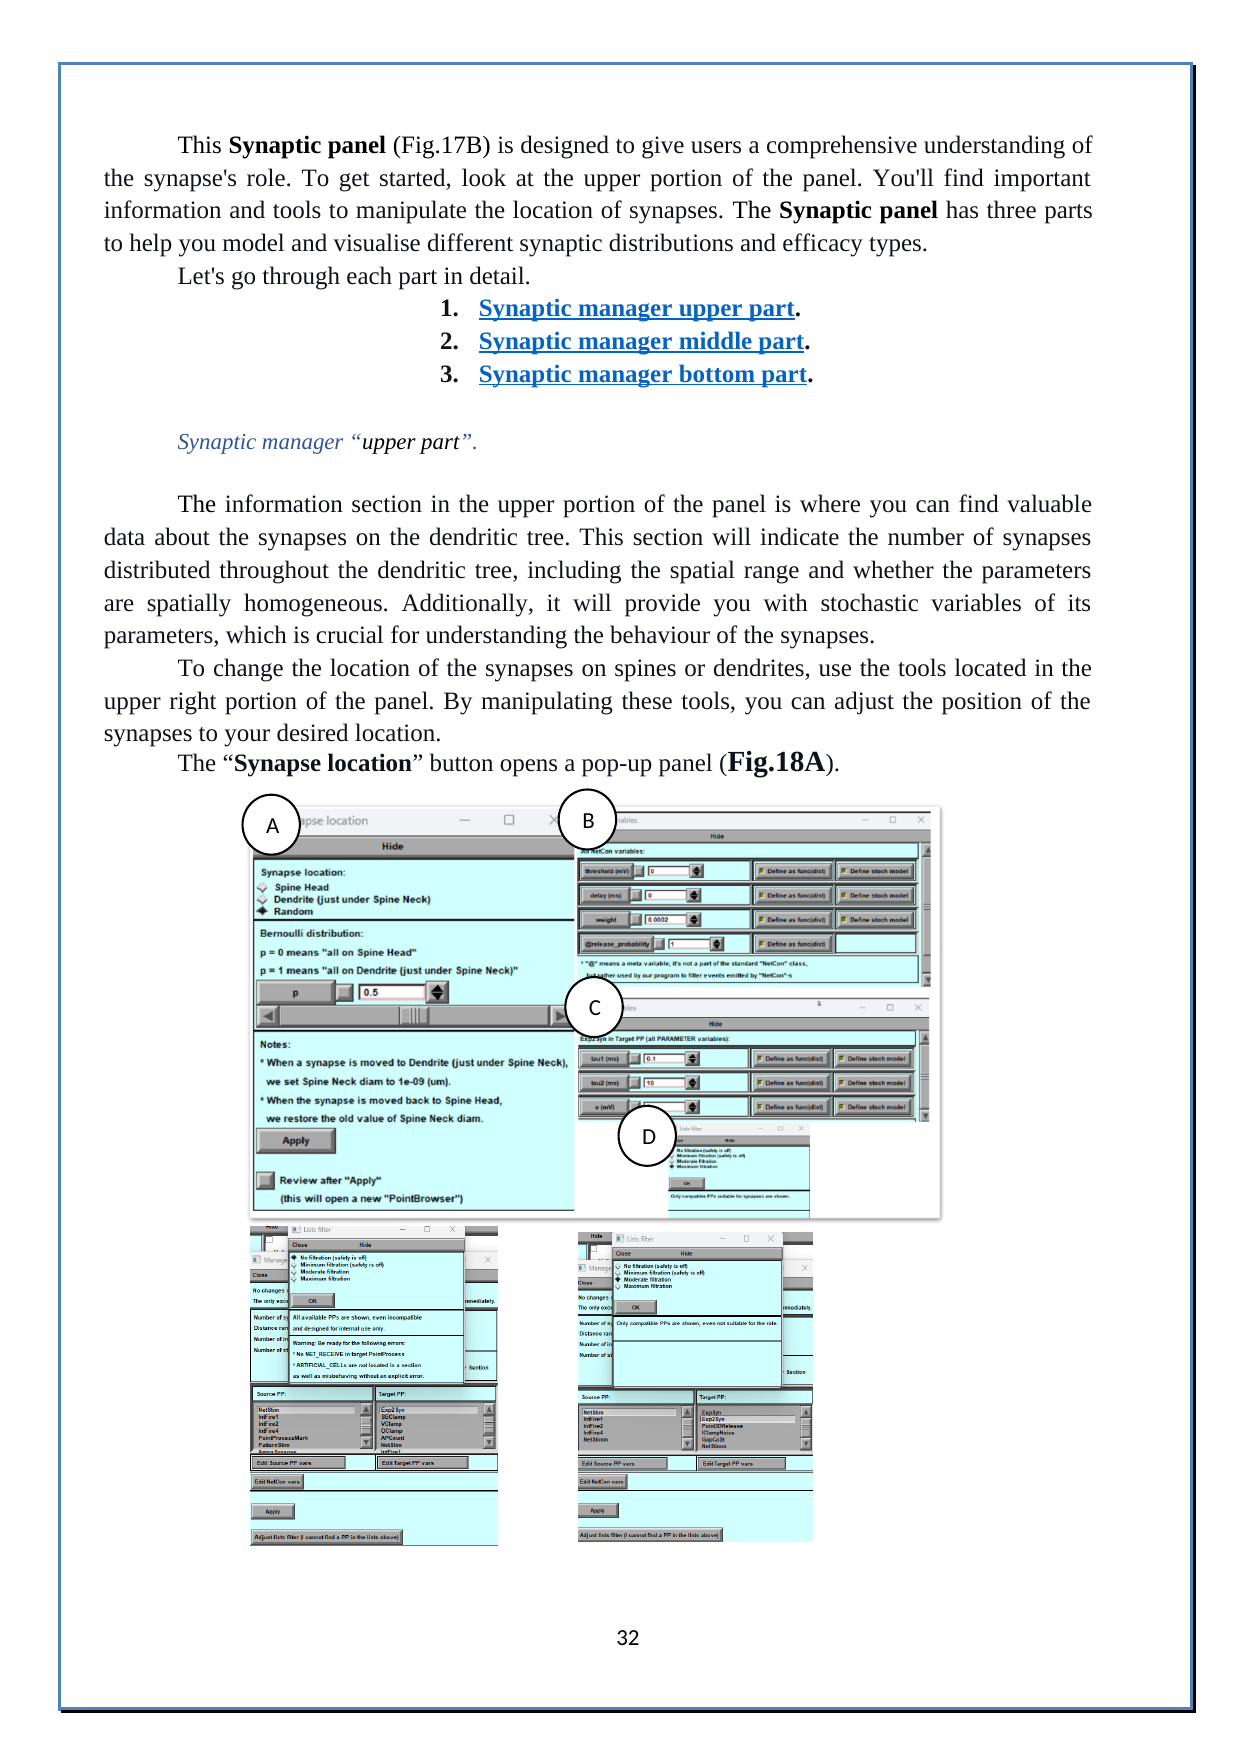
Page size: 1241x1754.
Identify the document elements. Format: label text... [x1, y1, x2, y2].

list Synaptic manager middle part. [366, 326, 1093, 355]
text The information section in the upper portion of the panel is where you can find valuable data about the synapses on the dendritic tree. This section will indicate the number of synapses distributed throughout the dendritic tree, including the spatial range and whether the parameters are spatially homogeneous. Additionally, it will provide you with stochastic variables of its parameters, which is crucial for understanding the behaviour of the synapses. [103, 489, 1093, 649]
picture [242, 798, 947, 1546]
text Let's go through each part in detail. [103, 261, 1093, 289]
picture [578, 1232, 813, 1542]
list Synaptic manager bottom part. [366, 359, 1093, 388]
picture [242, 798, 254, 815]
text To change the location of the synapses on spines or dendrites, use the tools located in the upper right portion of the panel. By manipulating these tools, you can adjust the position of the synapses to your desired location. [103, 653, 1093, 747]
subtitle Synaptic manager “upper part”. [103, 428, 1093, 455]
list Synaptic manager upper part. [366, 293, 1093, 322]
text This Synaptic panel (Fig.17B) is designed to give users a comprehensive understanding of the synapse's role. To get started, look at the upper portion of the panel. You'll find important information and tools to manipulate the location of synapses. The Synaptic panel has three parts to help you model and visualise different synaptic distributions and efficacy types. [103, 130, 1093, 257]
text The “Synapse location” button opens a pop-up panel (Fig.18A). [103, 751, 1093, 776]
